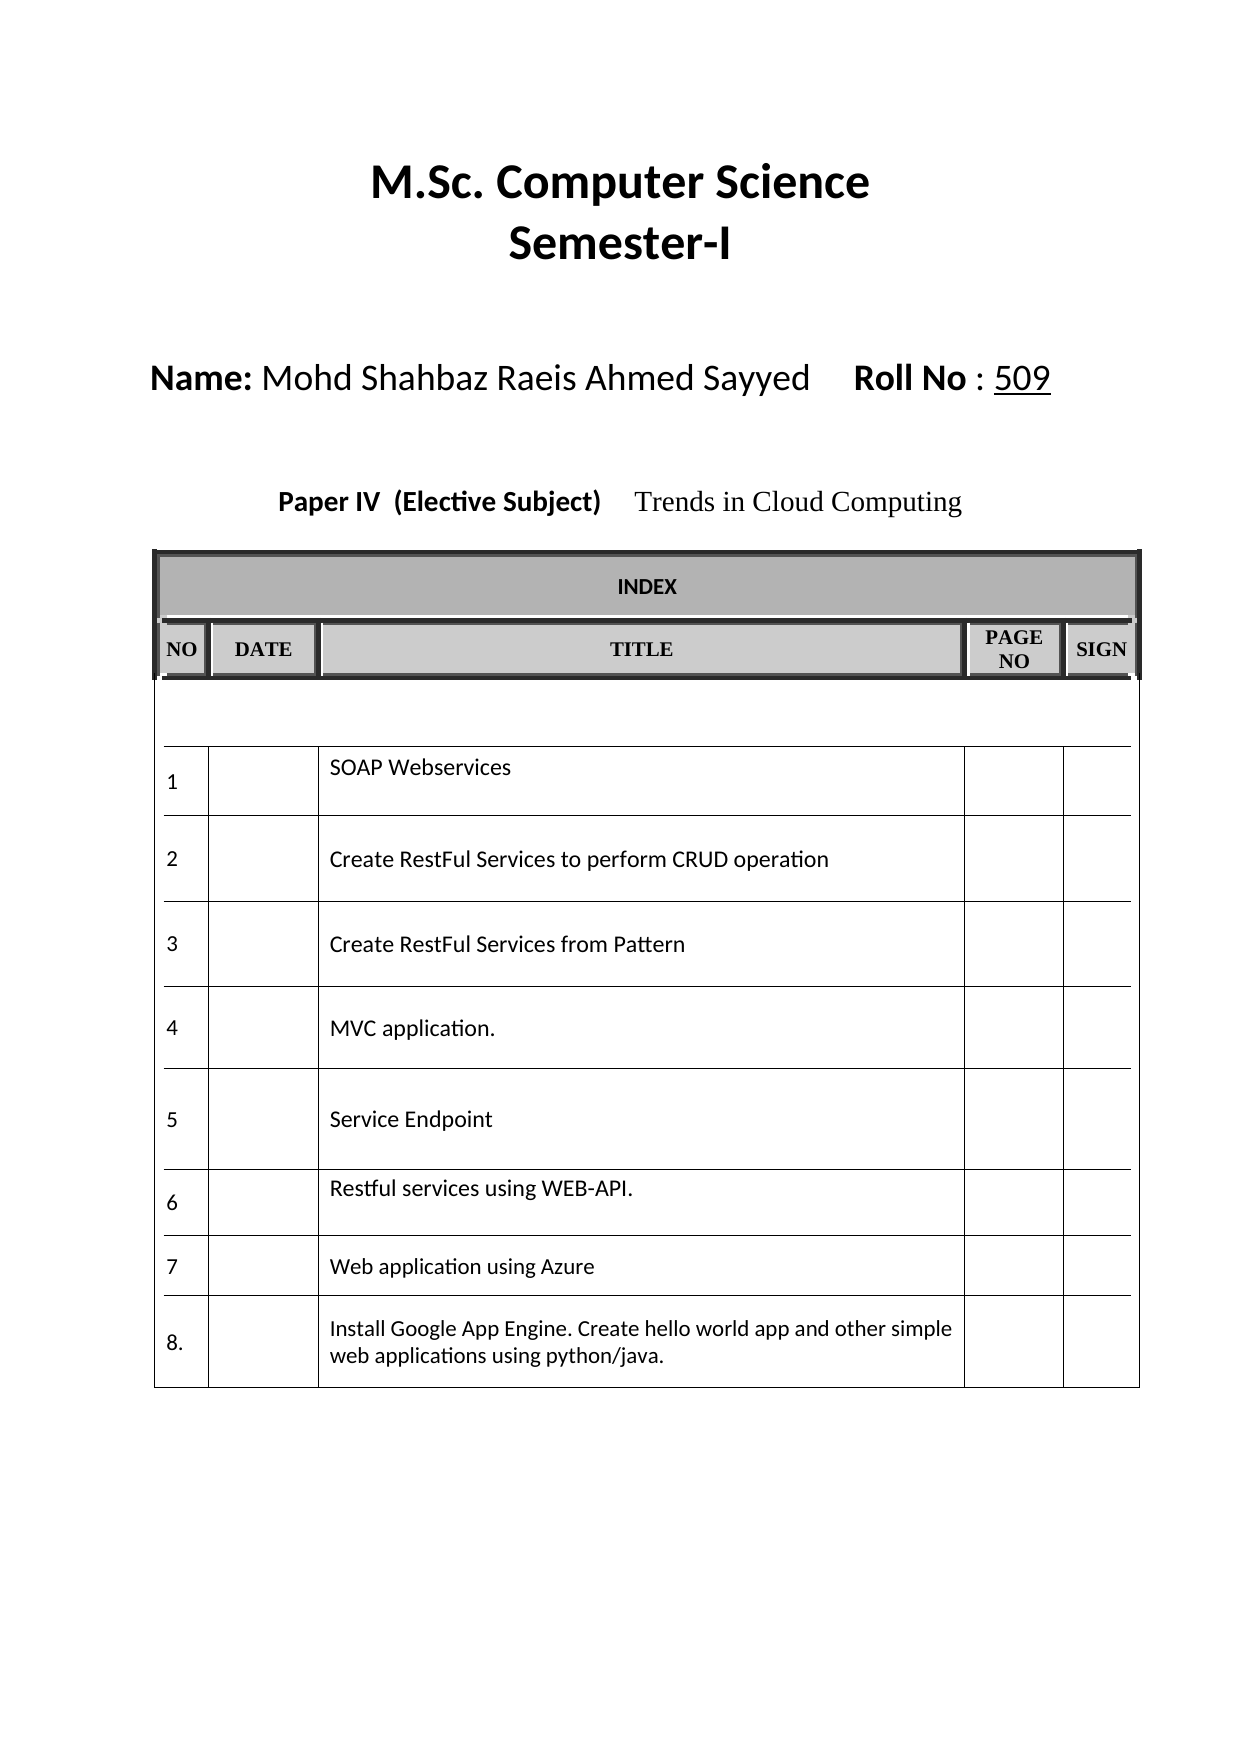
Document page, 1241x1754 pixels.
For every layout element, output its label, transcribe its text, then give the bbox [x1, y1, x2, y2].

table_cell [209, 747, 318, 815]
table_cell MVC application. [319, 987, 964, 1068]
table_cell [1064, 1295, 1139, 1387]
table_cell [1064, 1068, 1139, 1169]
table_cell [965, 1236, 1063, 1295]
table_cell [965, 816, 1063, 901]
table_cell [155, 673, 1139, 746]
table_cell NO [157, 615, 204, 673]
table_cell Install Google App Engine. Create hello world app and other simple web applications using python/java. [319, 1296, 964, 1387]
text Semester-I [150, 211, 1090, 272]
table_cell 5 [155, 1068, 208, 1169]
table_cell PAGE NO [970, 625, 1059, 673]
table_cell [1064, 986, 1139, 1068]
table_cell [1064, 815, 1139, 901]
table_cell [209, 816, 318, 901]
table_cell Restful services using WEB-API. [319, 1170, 964, 1235]
table_cell 8. [155, 1295, 208, 1387]
table_cell [965, 1296, 1063, 1387]
table_cell SIGN [1068, 615, 1137, 673]
table_cell 1 [155, 746, 208, 815]
table_cell [209, 1296, 318, 1387]
table_cell Service Endpoint [319, 1069, 964, 1169]
table_cell [209, 902, 318, 986]
table_cell [209, 1069, 318, 1169]
table_cell 4 [155, 986, 208, 1068]
table_cell [209, 1170, 318, 1235]
table_cell [209, 987, 318, 1068]
table_cell [965, 1069, 1063, 1169]
table_cell 2 [155, 815, 208, 901]
table_cell [965, 1170, 1063, 1235]
table_cell [209, 1236, 318, 1295]
table_cell [1064, 746, 1139, 815]
table_cell Web application using Azure [319, 1236, 964, 1295]
table_cell [1064, 901, 1139, 986]
table_cell [965, 902, 1063, 986]
table_cell SOAP Webservices [319, 747, 964, 815]
table_header INDEX [160, 557, 1135, 615]
table_cell [1064, 1169, 1139, 1235]
table_cell DATE [213, 625, 314, 673]
table_cell 7 [155, 1235, 208, 1295]
table_cell TITLE [323, 625, 960, 673]
table_cell 6 [155, 1169, 208, 1235]
text Name: Mohd Shahbaz Raeis Ahmed Sayyed Roll No : 509 [150, 353, 1090, 399]
text Paper IV (Elective Subject) Trends in Cloud Computing [150, 483, 1090, 519]
table_cell [965, 747, 1063, 815]
table_cell Create RestFul Services to perform CRUD operation [319, 816, 964, 901]
table_cell [1064, 1235, 1139, 1295]
table_cell 3 [155, 901, 208, 986]
text M.Sc. Computer Science [150, 150, 1090, 211]
table_cell Create RestFul Services from Pattern [319, 902, 964, 986]
table_cell [965, 987, 1063, 1068]
